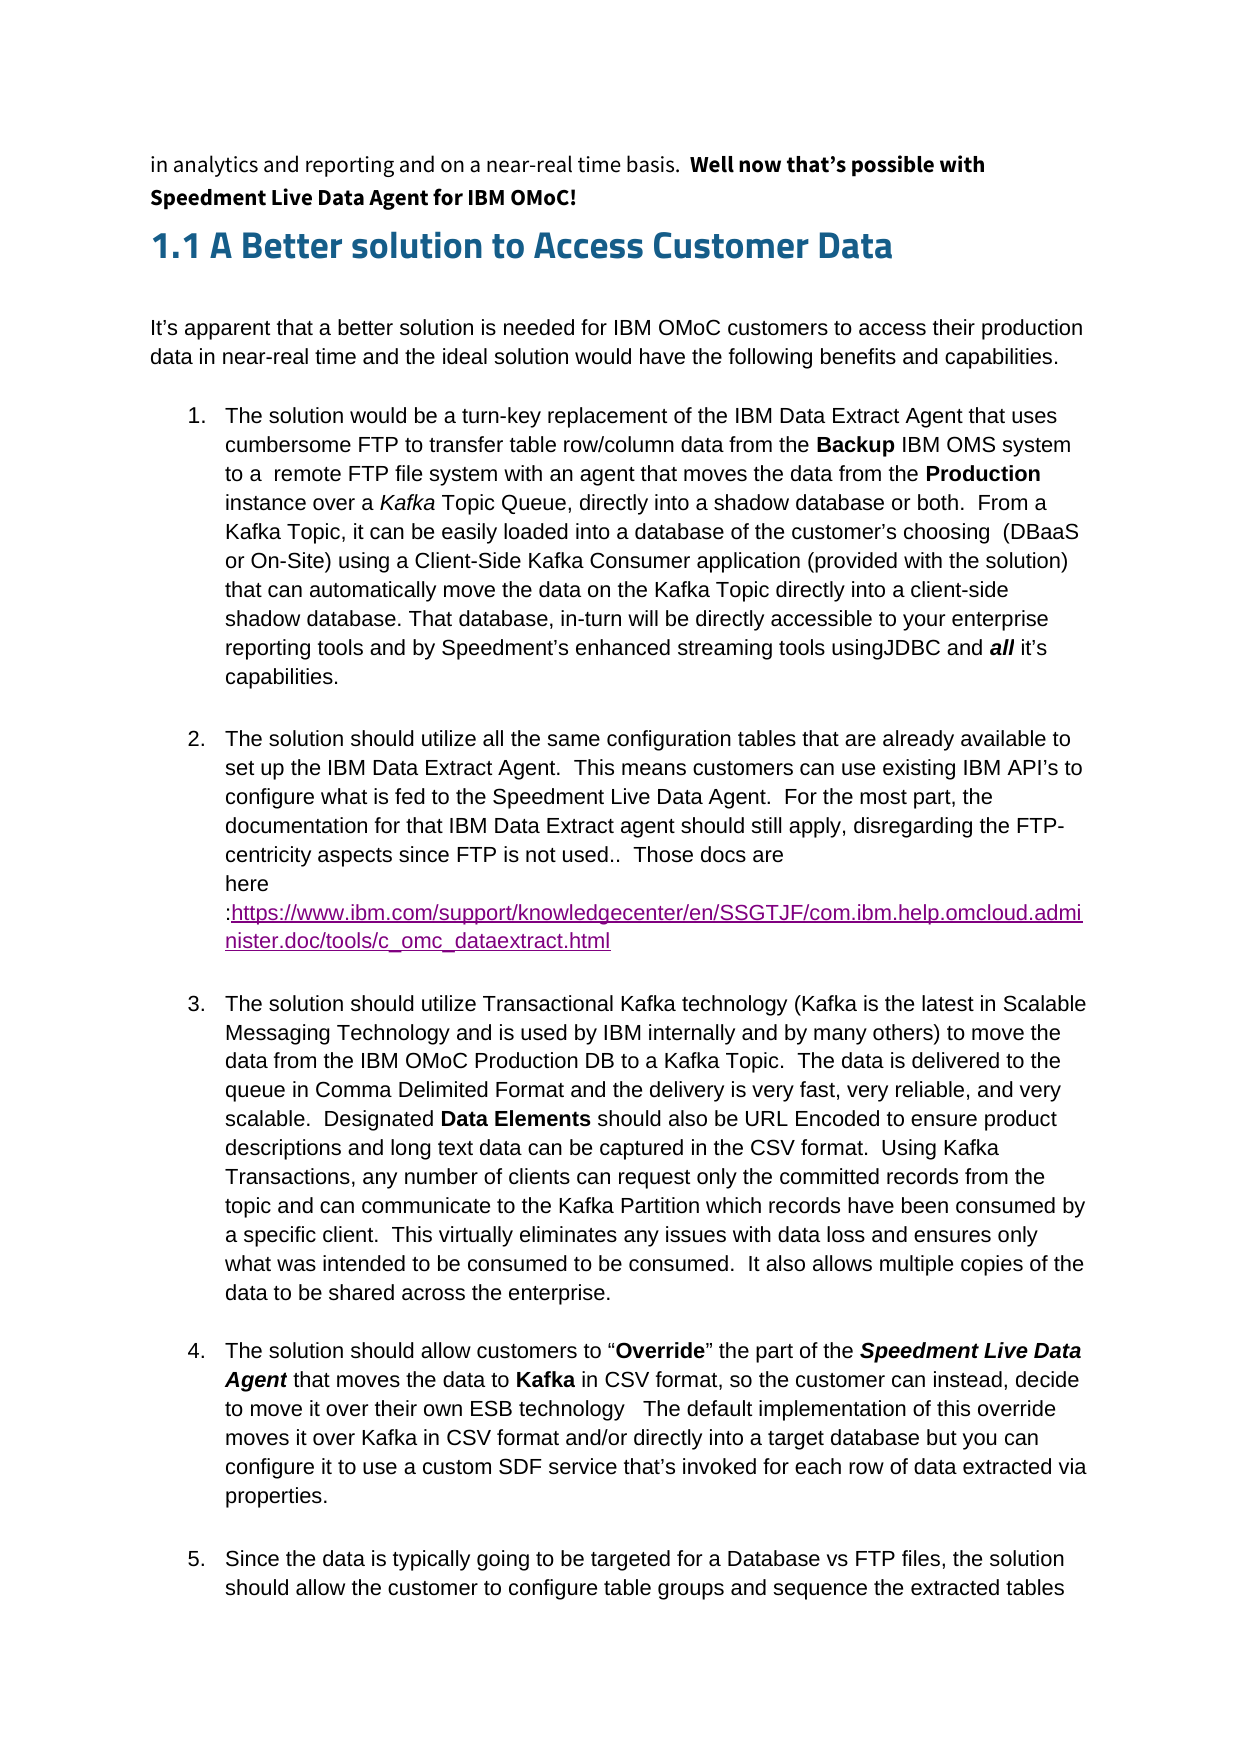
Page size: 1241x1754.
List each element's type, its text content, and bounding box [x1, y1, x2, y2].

subtitle 1.1 A Better solution to Access Customer Data [150, 216, 1090, 273]
list The solution should utilize all the same configuration tables that are already available to set up the IBM Data Extract Agent. This means customers can use existing IBM API’s to configure what is fed to the Speedment Live Data Agent. For the most part, the documentation for that IBM Data Extract agent should still apply, disregarding the FTP-centricity aspects since FTP is not used.. Those docs are here:https://www.ibm.com/support/knowledgecenter/en/SSGTJF/com.ibm.help.omcloud.administer.doc/tools/c_omc_dataextract.html [187, 726, 1090, 954]
text It’s apparent that a better solution is needed for IBM OMoC customers to access their production data in near-real time and the ideal solution would have the following benefits and capabilities. [150, 315, 1090, 369]
list The solution would be a turn-key replacement of the IBM Data Extract Agent that uses cumbersome FTP to transfer table row/column data from the Backup IBM OMS system to a remote FTP file system with an agent that moves the data from the Production instance over a Kafka Topic Queue, directly into a shadow database or both. From a Kafka Topic, it can be easily loaded into a database of the customer’s choosing (DBaaS or On-Site) using a Client-Side Kafka Consumer application (provided with the solution) that can automatically move the data on the Kafka Topic directly into a client-side shadow database. That database, in-turn will be directly accessible to your enterprise reporting tools and by Speedment’s enhanced streaming tools usingJDBC and all it’s capabilities. [187, 402, 1090, 689]
list The solution should utilize Transactional Kafka technology (Kafka is the latest in Scalable Messaging Technology and is used by IBM internally and by many others) to move the data from the IBM OMoC Production DB to a Kafka Topic. The data is delivered to the queue in Comma Delimited Format and the delivery is very fast, very reliable, and very scalable. Designated Data Elements should also be URL Encoded to ensure product descriptions and long text data can be captured in the CSV format. Using Kafka Transactions, any number of clients can request only the committed records from the topic and can communicate to the Kafka Partition which records have been consumed by a specific client. This virtually eliminates any issues with data loss and ensures only what was intended to be consumed to be consumed. It also allows multiple copies of the data to be shared across the enterprise. [187, 991, 1090, 1305]
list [187, 1545, 1090, 1599]
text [150, 150, 1090, 212]
list The solution should allow customers to “Override” the part of the Speedment Live Data Agent that moves the data to Kafka in CSV format, so the customer can instead, decide to move it over their own ESB technology The default implementation of this override moves it over Kafka in CSV format and/or directly into a target database but you can configure it to use a custom SDF service that’s invoked for each row of data extracted via properties. [187, 1338, 1090, 1541]
